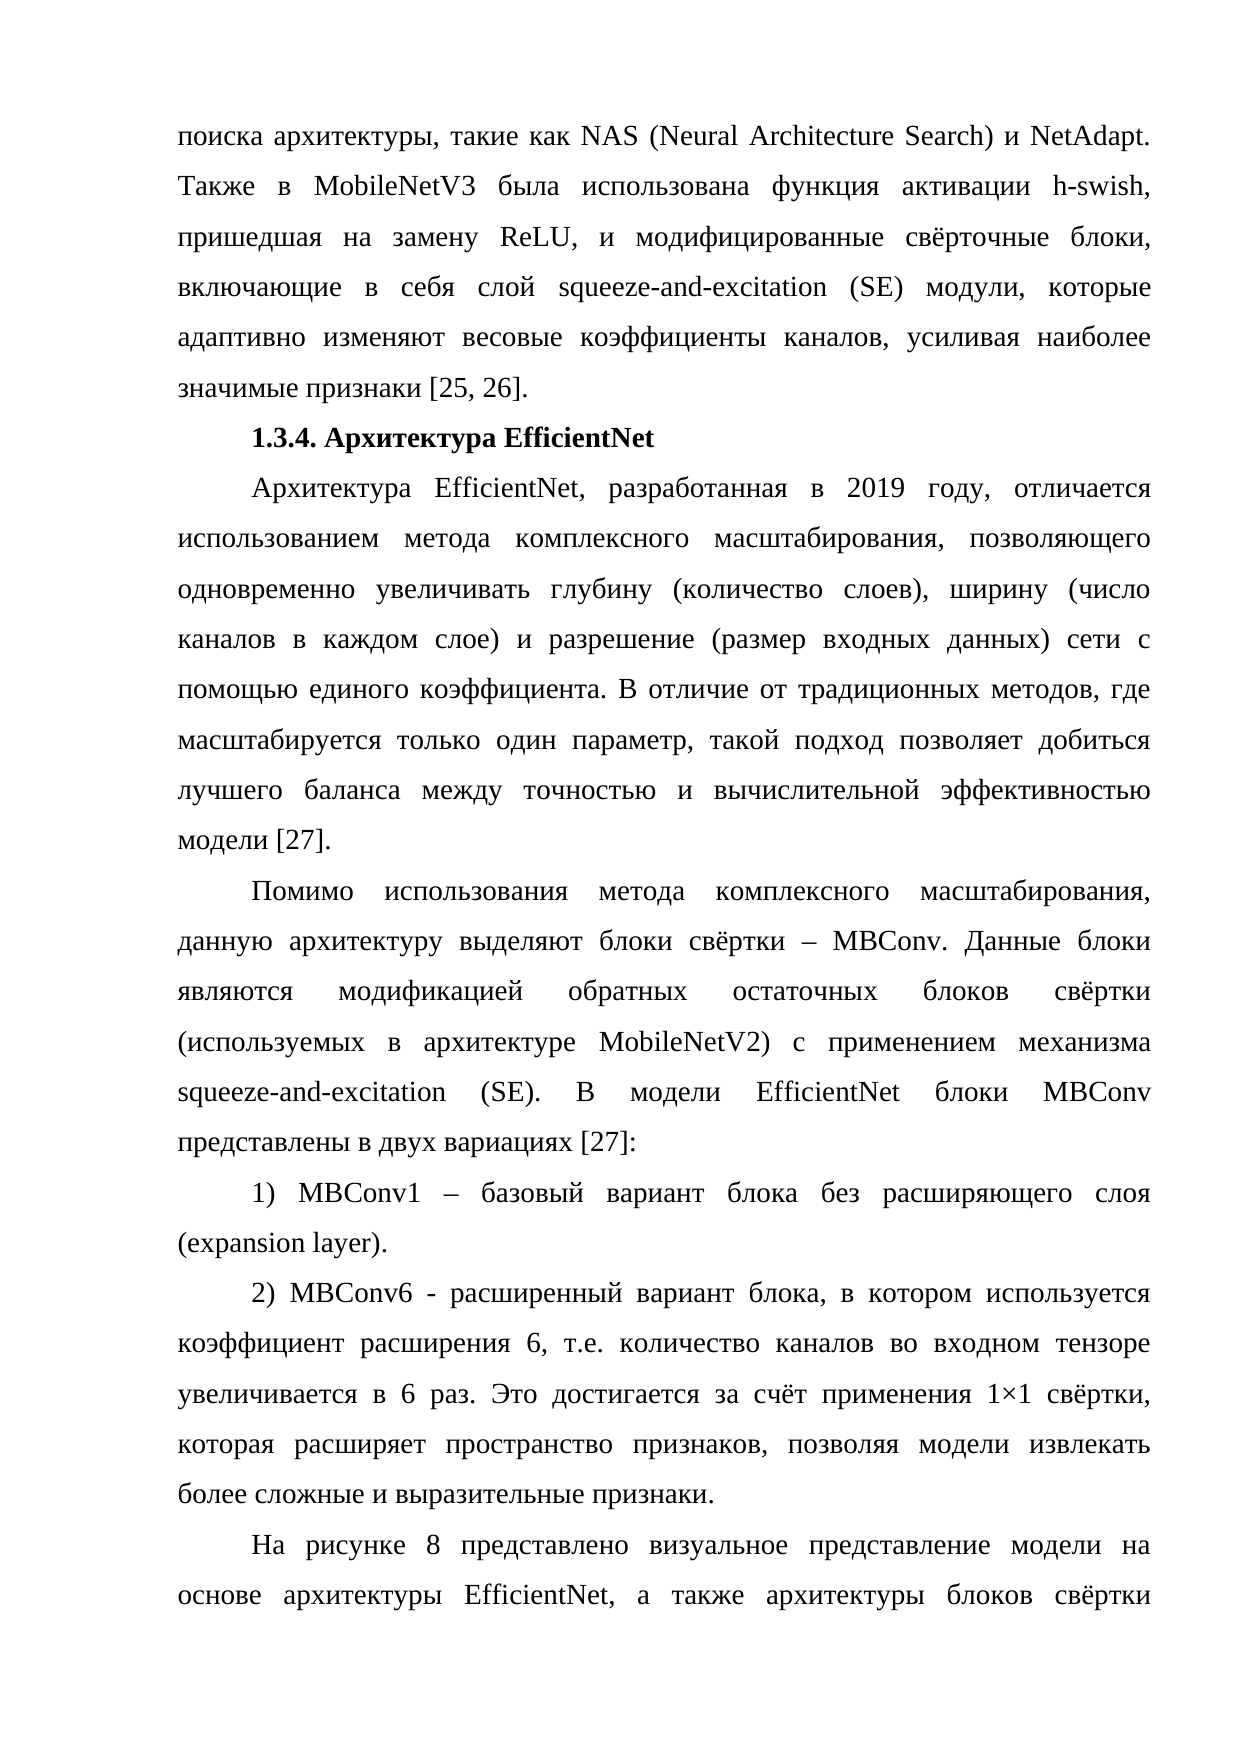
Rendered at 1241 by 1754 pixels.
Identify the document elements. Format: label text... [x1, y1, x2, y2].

text Помимо использования метода комплексного масштабирования, данную архитектуру выделяют блоки свёртки – MBConv. Данные блоки являются модификацией обратных остаточных блоков свёртки (используемых в архитектуре MobileNetV2) с применением механизма squeeze-and-excitation (SE). В модели EfficientNet блоки MBConv представлены в двух вариациях [27]: [177, 873, 1152, 1158]
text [177, 118, 1152, 403]
text 1) MBConv1 – базовый вариант блока без расширяющего слоя (expansion layer). [177, 1175, 1152, 1258]
text Архитектура EfficientNet, разработанная в 2019 году, отличается использованием метода комплексного масштабирования, позволяющего одновременно увеличивать глубину (количество слоев), ширину (число каналов в каждом слое) и разрешение (размер входных данных) сети с помощью единого коэффициента. В отличие от традиционных методов, где масштабируется только один параметр, такой подход позволяет добиться лучшего баланса между точностью и вычислительной эффективностью модели [27]. [177, 470, 1152, 856]
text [177, 1527, 1152, 1611]
text 1.3.4. Архитектура EfficientNet [177, 420, 1152, 453]
text 2) MBConv6 - расширенный вариант блока, в котором используется коэффициент расширения 6, т.е. количество каналов во входном тензоре увеличивается в 6 раз. Это достигается за счёт применения 1×1 свёртки, которая расширяет пространство признаков, позволяя модели извлекать более сложные и выразительные признаки. [177, 1275, 1152, 1510]
